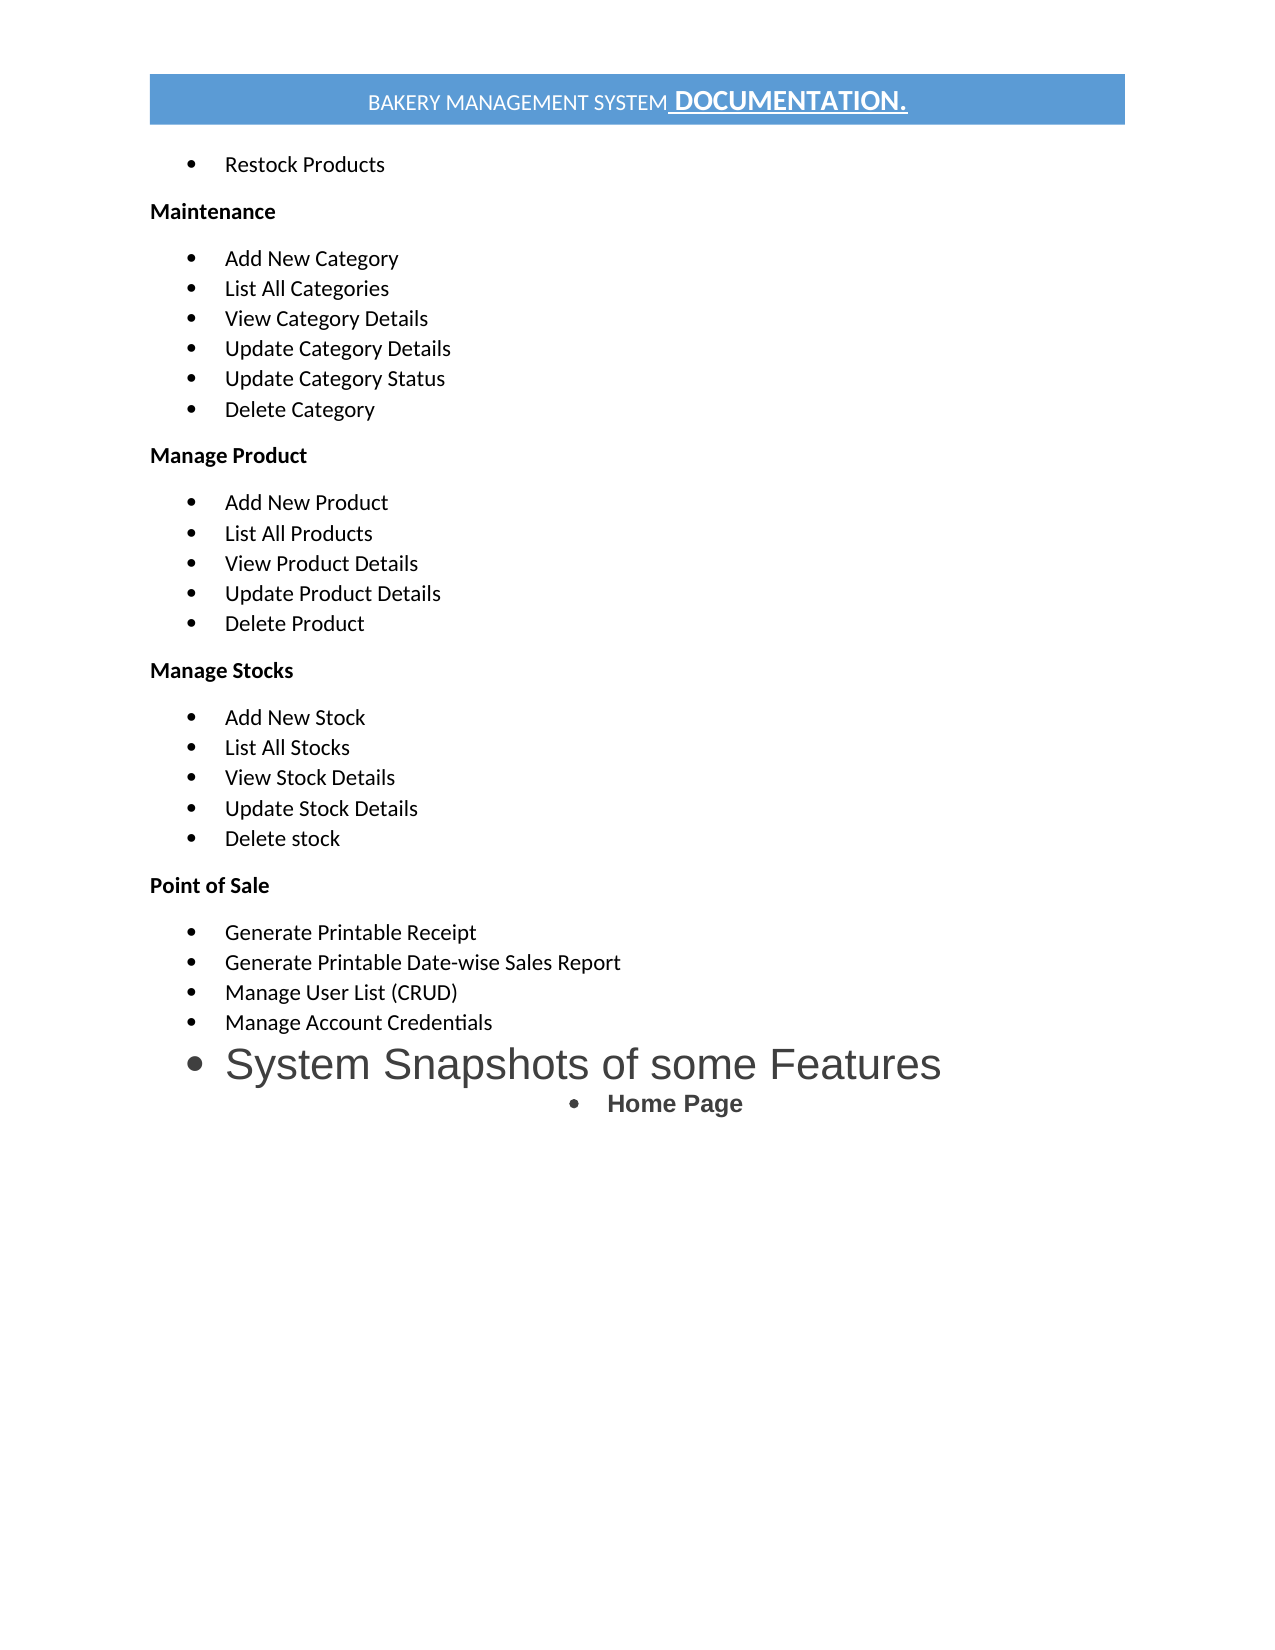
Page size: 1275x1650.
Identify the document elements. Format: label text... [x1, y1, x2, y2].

text Point of Sale [150, 871, 1125, 899]
list Delete stock [187, 824, 1125, 852]
text Maintenance [150, 197, 1125, 225]
list Add New Stock [187, 703, 1125, 731]
list Generate Printable Receipt [187, 918, 1125, 946]
list List All Categories [187, 274, 1125, 302]
list Update Category Details [187, 334, 1125, 362]
list View Category Details [187, 304, 1125, 332]
list Delete Product [187, 609, 1125, 637]
list Home Page [187, 1089, 1125, 1118]
list View Stock Details [187, 763, 1125, 792]
list System Snapshots of some Features [187, 1038, 1125, 1089]
list Add New Product [187, 488, 1125, 517]
text Manage Product [150, 442, 1125, 470]
list View Product Details [187, 549, 1125, 577]
list Manage Account Credentials [187, 1008, 1125, 1036]
list Update Stock Details [187, 794, 1125, 822]
list Delete Category [187, 395, 1125, 423]
list List All Products [187, 519, 1125, 547]
list Update Category Status [187, 364, 1125, 393]
list Restock Products [187, 150, 1125, 178]
list Update Product Details [187, 579, 1125, 607]
list Generate Printable Date-wise Sales Report [187, 948, 1125, 976]
list List All Stocks [187, 733, 1125, 761]
list Add New Category [187, 244, 1125, 272]
list Manage User List (CRUD) [187, 978, 1125, 1006]
text Manage Stocks [150, 656, 1125, 684]
